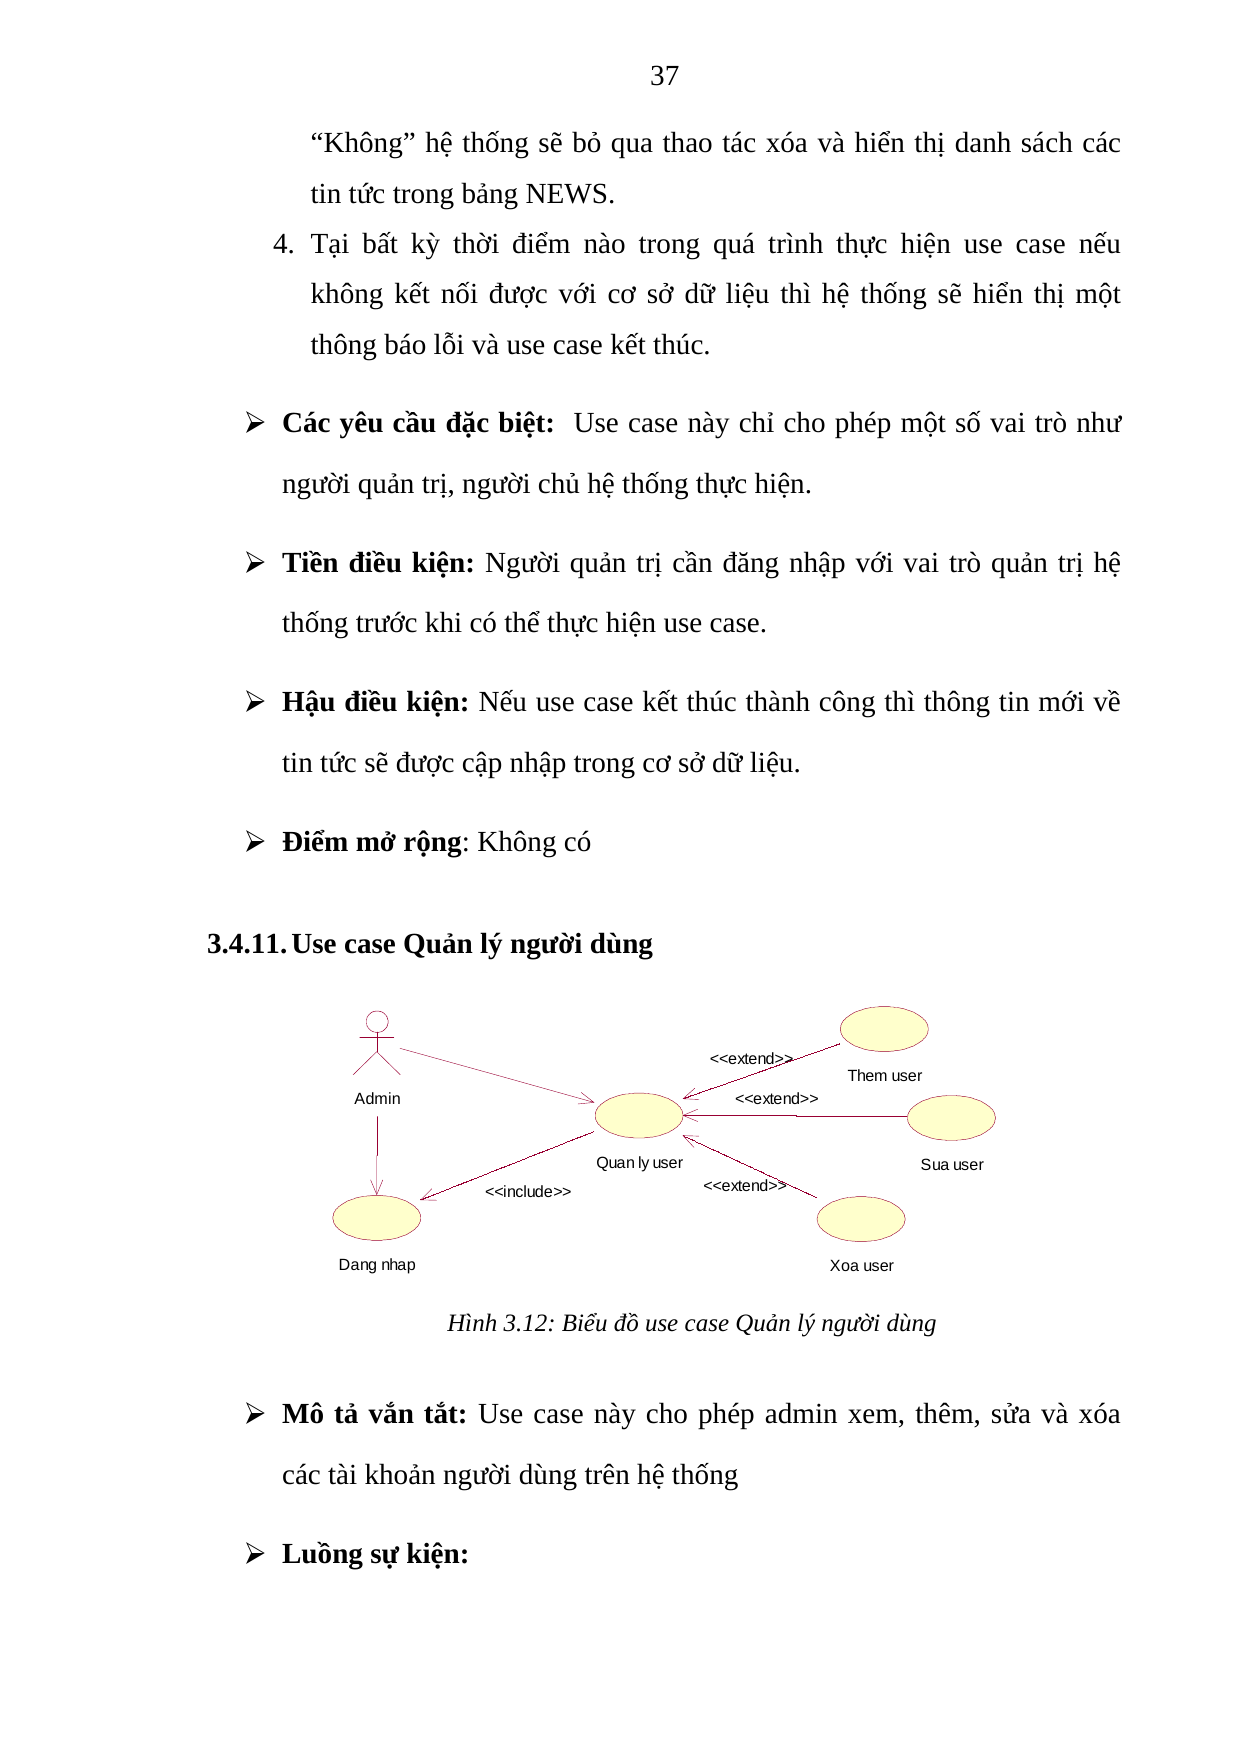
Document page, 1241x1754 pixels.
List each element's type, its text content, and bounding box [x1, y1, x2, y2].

list Tiền điều kiện: Người quản trị cần đăng nhập với vai trò quản trị hệ thống trước khi có thể thực hiện use case. [244, 529, 1122, 639]
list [273, 126, 1122, 209]
list Hậu điều kiện: Nếu use case kết thúc thành công thì thông tin mới về tin tức sẽ được cập nhập trong cơ sở dữ liệu. [244, 668, 1122, 778]
list Các yêu cầu đặc biệt: Use case này chỉ cho phép một số vai trò như người quản trị, người chủ hệ thống thực hiện. [244, 390, 1122, 500]
text Hình 3.12: Biểu đồ use case Quản lý người dùng [226, 1308, 1122, 1337]
list Mô tả vắn tắt: Use case này cho phép admin xem, thêm, sửa và xóa các tài khoản người dùng trên hệ thống [244, 1381, 1122, 1491]
list Luồng sự kiện: [244, 1520, 1122, 1580]
list Điểm mở rộng: Không có [244, 808, 1122, 868]
list Tại bất kỳ thời điểm nào trong quá trình thực hiện use case nếu không kết nối được với cơ sở dữ liệu thì hệ thống sẽ hiển thị một thông báo lỗi và use case kết thúc. [273, 226, 1122, 360]
subtitle Use case Quản lý người dùng [207, 927, 1122, 960]
